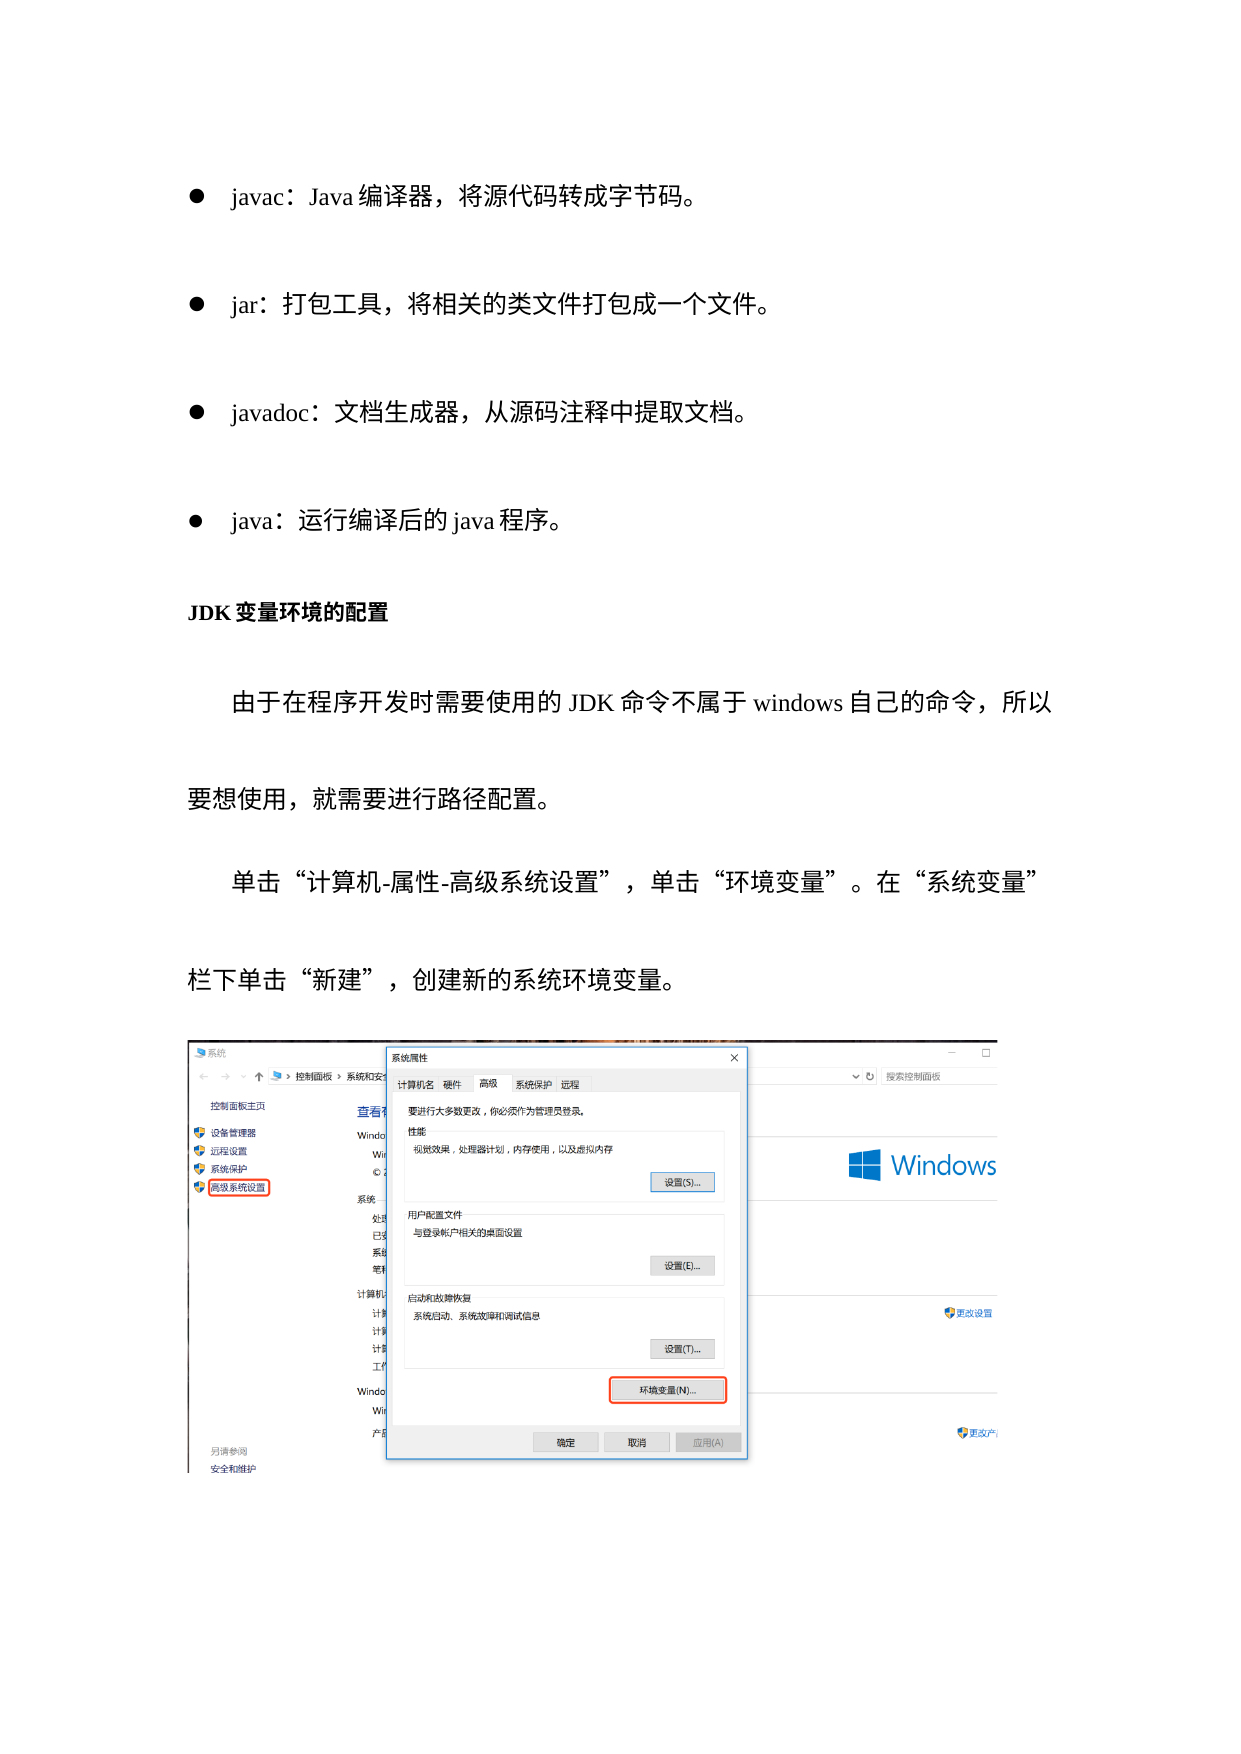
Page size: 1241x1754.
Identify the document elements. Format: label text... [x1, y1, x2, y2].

picture [187, 1040, 998, 1473]
text 单击“计算机-属性-高级系统设置”，单击“环境变量”。在“系统变量”栏下单击“新建”，创建新的系统环境变量。 [187, 848, 1053, 1011]
text 由于在程序开发时需要使用的JDK命令不属于windows自己的命令，所以要想使用，就需要进行路径配置。 [187, 668, 1053, 830]
list java：运行编译后的java程序。 [187, 486, 1053, 551]
list JDK变量环境的配置 [187, 594, 1053, 627]
list javac：Java编译器，将源代码转成字节码。 [187, 162, 1053, 227]
list jar：打包工具，将相关的类文件打包成一个文件。 [187, 270, 1053, 335]
list javadoc：文档生成器，从源码注释中提取文档。 [187, 378, 1053, 443]
